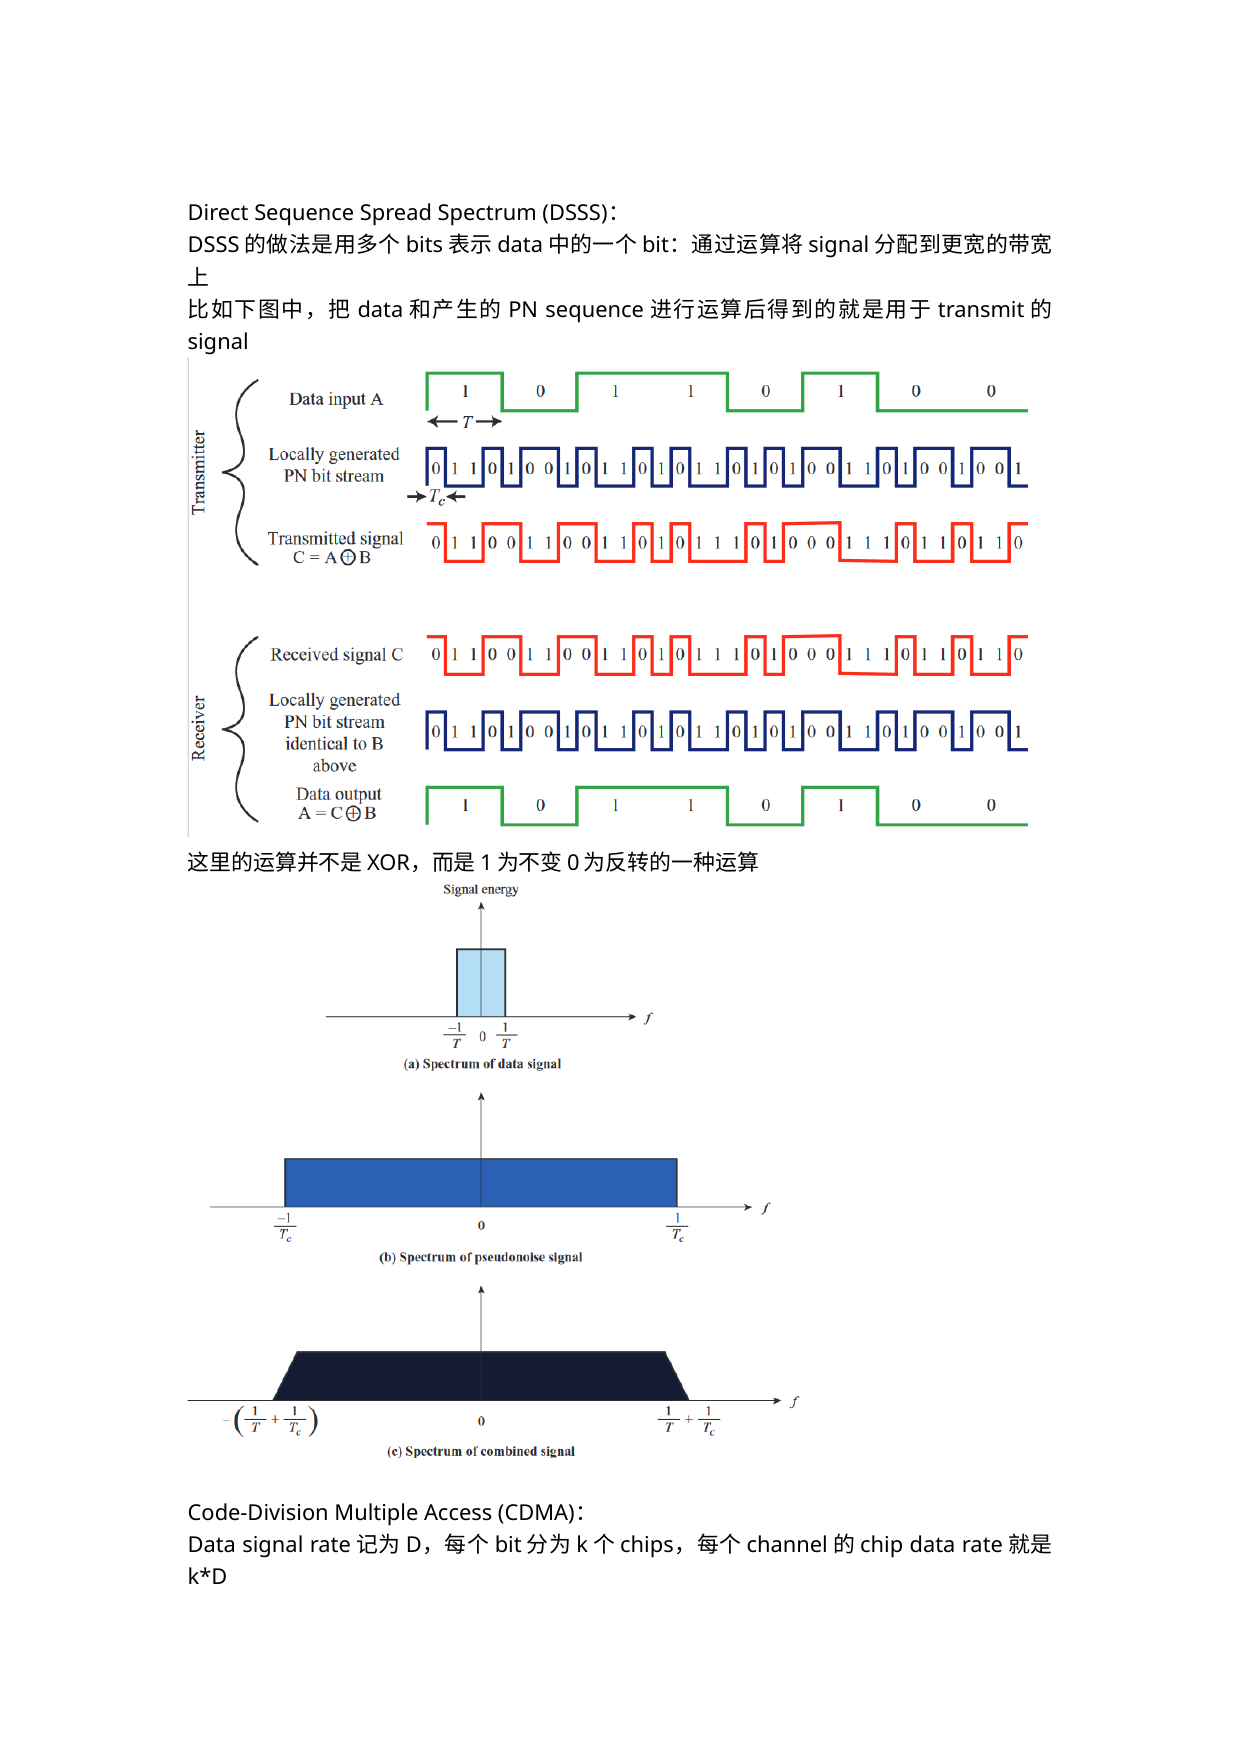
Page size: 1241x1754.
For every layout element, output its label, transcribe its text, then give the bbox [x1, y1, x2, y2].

text Direct Sequence Spread Spectrum (DSSS)： [187, 194, 1053, 227]
picture [187, 357, 1053, 837]
text 比如下图中，把data和产生的PN sequence进行运算后得到的就是用于transmit的signal [187, 292, 1053, 357]
text Code-Division Multiple Access (CDMA)： [187, 1494, 1053, 1527]
text DSSS的做法是用多个bits表示data中的一个bit：通过运算将signal分配到更宽的带宽上 [187, 227, 1053, 292]
text 这里的运算并不是XOR，而是1为不变0为反转的一种运算 [187, 844, 1053, 877]
text Data signal rate记为D，每个bit分为k个chips，每个channel的chip data rate就是k*D [187, 1527, 1053, 1592]
picture [187, 877, 816, 1463]
